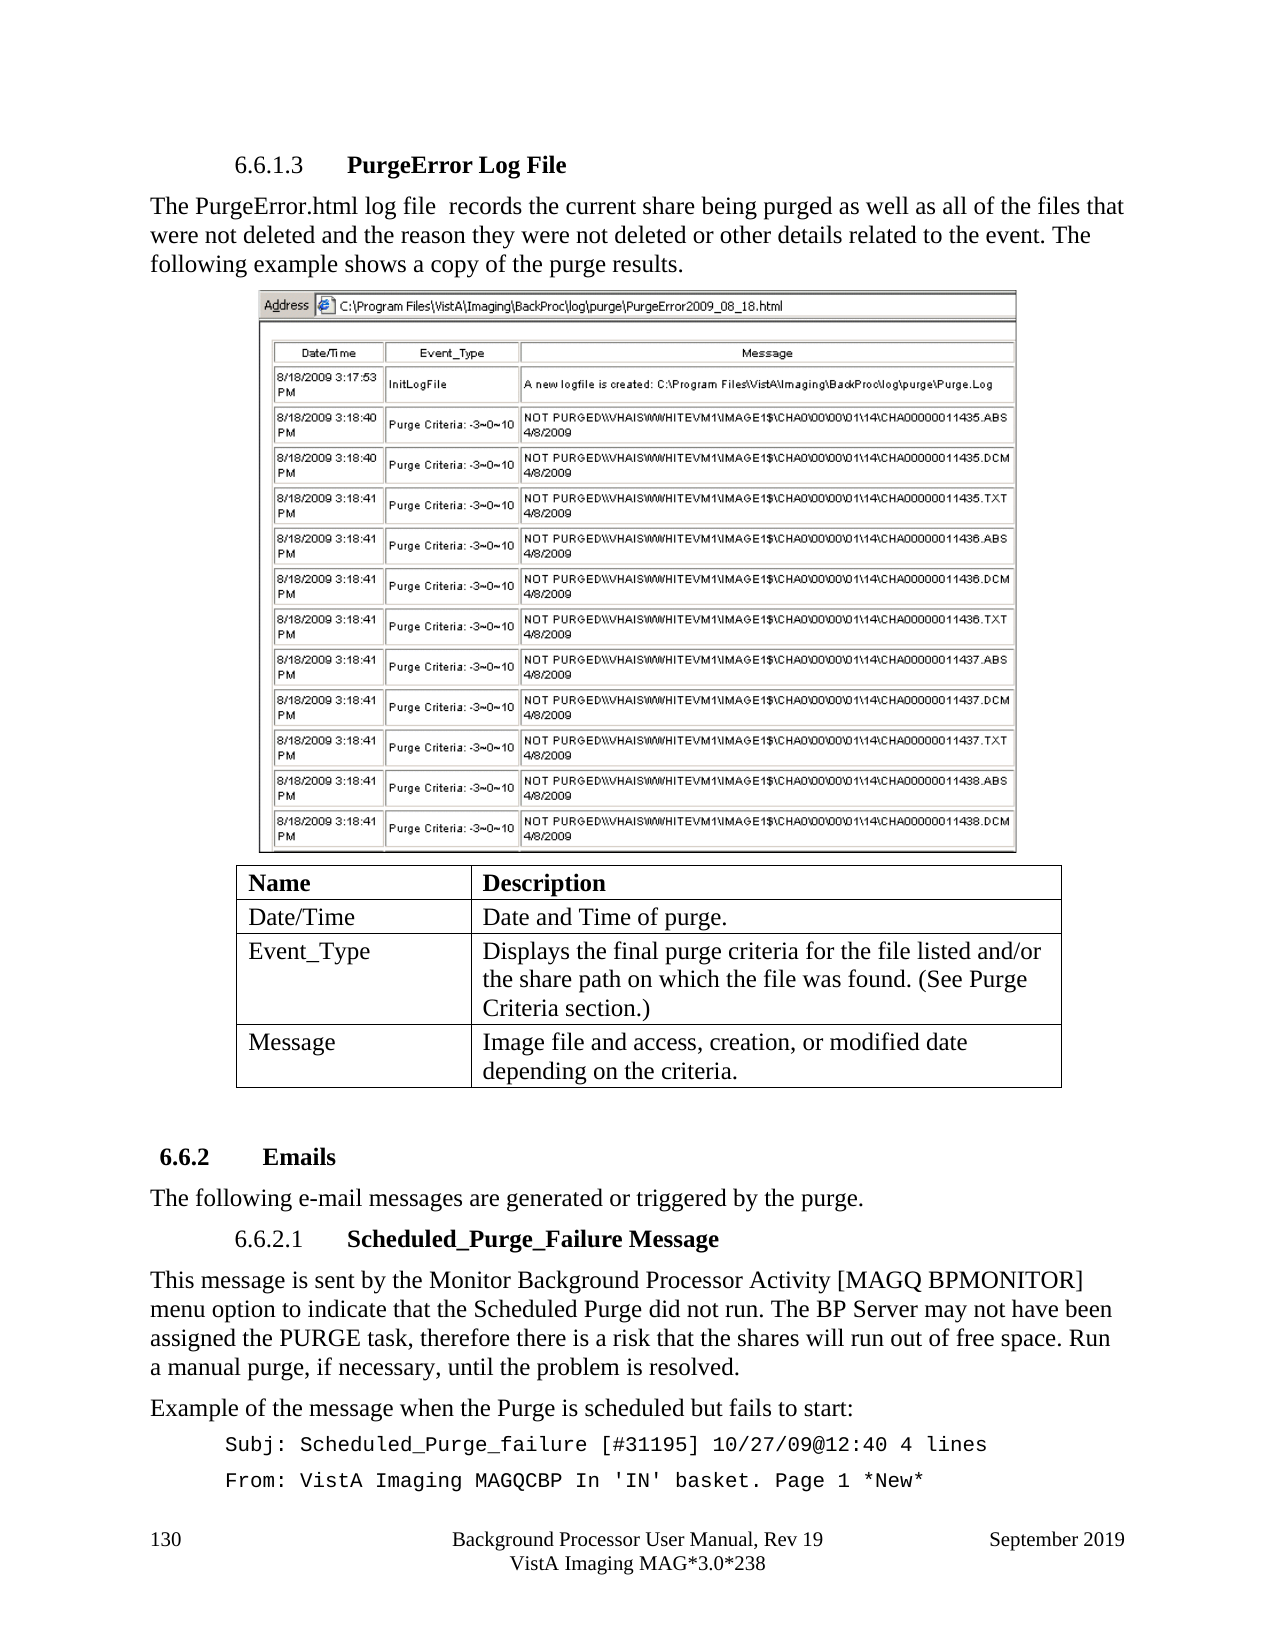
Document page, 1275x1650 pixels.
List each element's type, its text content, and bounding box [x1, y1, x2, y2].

subtitle PurgeError Log File [234, 150, 1125, 179]
subtitle Emails [159, 1142, 1125, 1170]
text From: VistA Imaging MAGQCBP In 'IN' basket. Page 1 *New* [225, 1470, 1125, 1494]
text This message is sent by the Monitor Background Processor Activity [MAGQ BPMONITOR] menu option to indicate that the Scheduled Purge did not run. The BP Server may not have been assigned the PURGE task, therefore there is a risk that the shares will run out of free space. Run a manual purge, if necessary, until the problem is resolved. [150, 1265, 1125, 1380]
text Subj: Scheduled_Purge_failure [#31195] 10/27/09@12:40 4 lines [225, 1434, 1125, 1458]
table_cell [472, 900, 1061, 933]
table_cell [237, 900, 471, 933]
subtitle Scheduled_Purge_Failure Message [234, 1224, 1125, 1253]
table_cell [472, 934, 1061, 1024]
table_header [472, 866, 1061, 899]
text The PurgeError.html log file records the current share being purged as well as all of the files that were not deleted and the reason they were not deleted or other details related to the event. The following example shows a copy of the purge results. [150, 191, 1125, 277]
text The following e-mail messages are generated or triggered by the purge. [150, 1183, 1125, 1212]
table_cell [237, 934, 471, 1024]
text Example of the message when the Purge is scheduled but fails to start: [150, 1393, 1125, 1422]
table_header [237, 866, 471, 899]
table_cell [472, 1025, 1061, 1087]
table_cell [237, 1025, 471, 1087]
